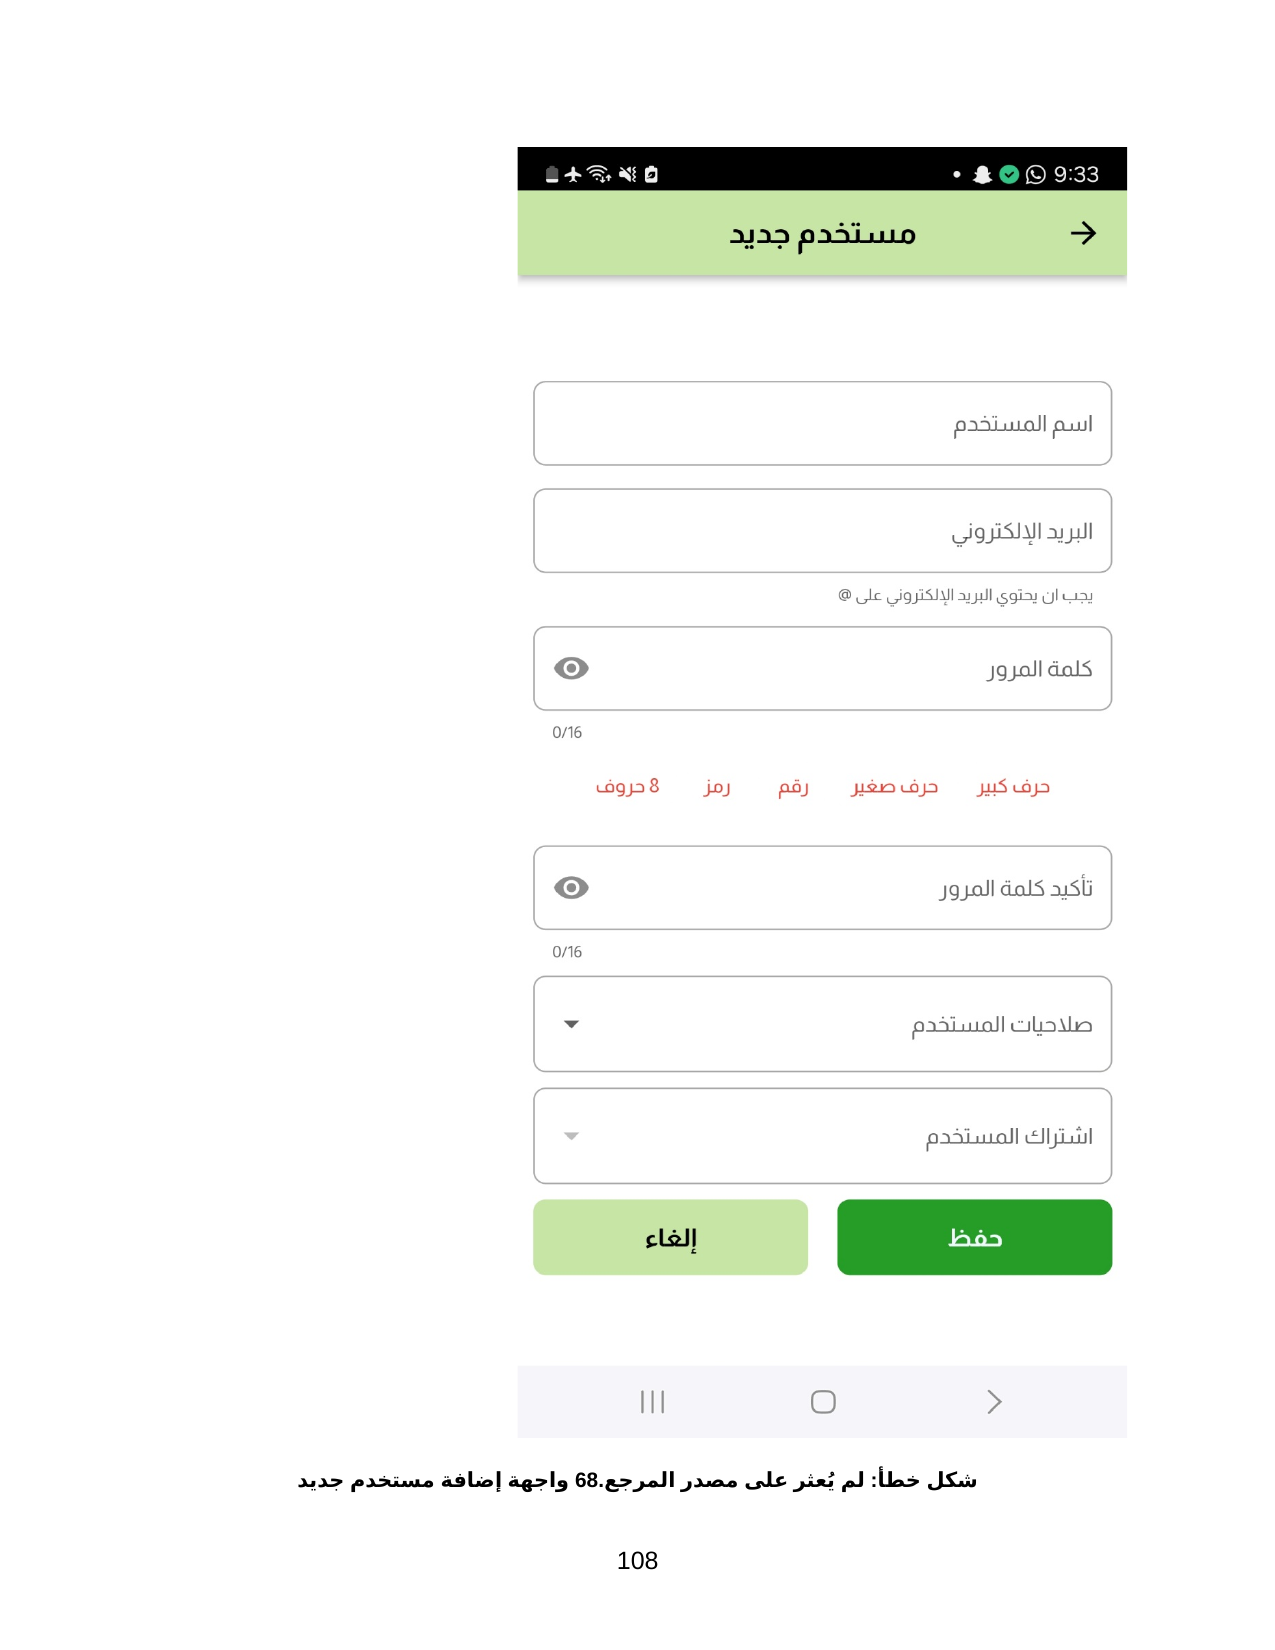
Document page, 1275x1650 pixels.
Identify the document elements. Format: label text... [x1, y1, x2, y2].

picture [517, 147, 1128, 1438]
